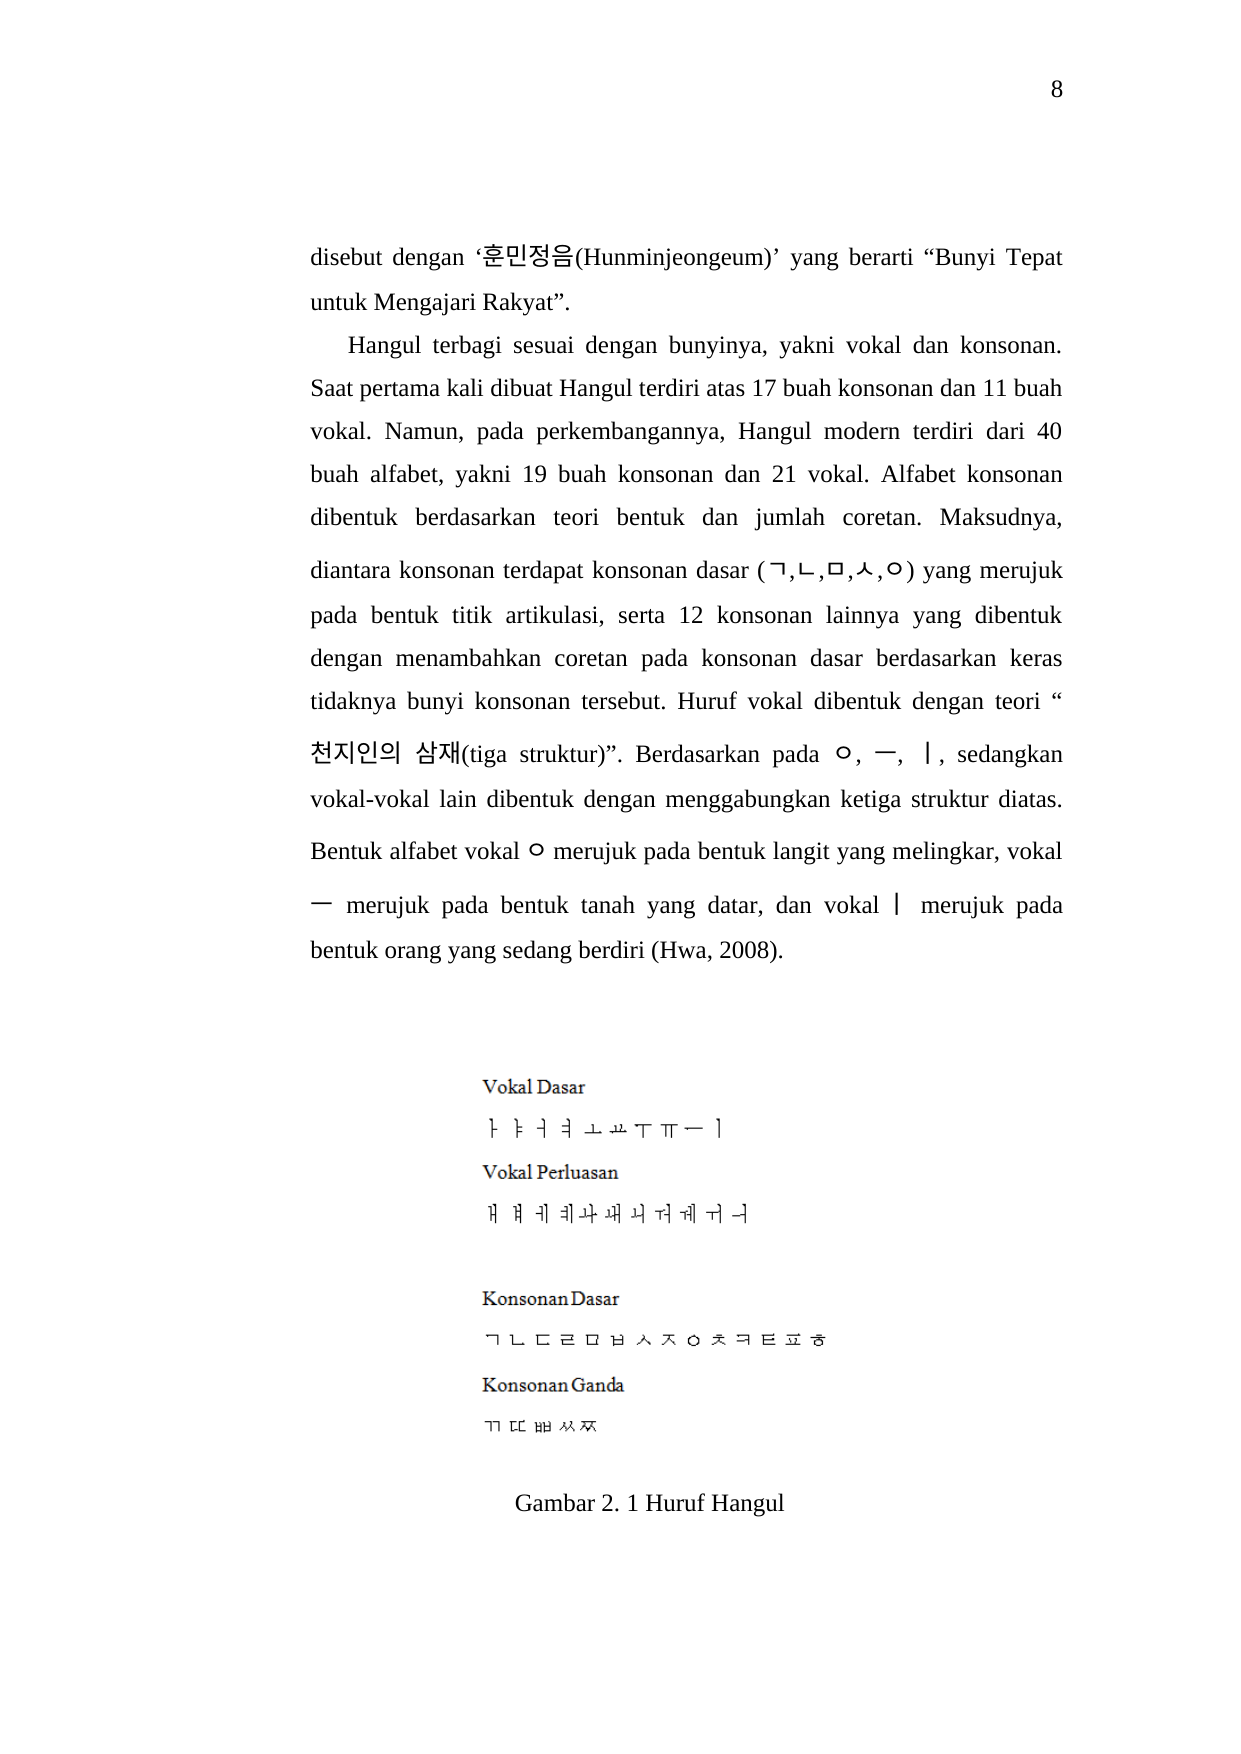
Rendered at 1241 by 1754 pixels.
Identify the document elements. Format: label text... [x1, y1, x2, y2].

text Gambar 2. 1 Huruf Hangul [236, 1488, 1063, 1516]
picture [461, 1065, 898, 1453]
list Hangul terbagi sesuai dengan bunyinya, yakni vokal dan konsonan. Saat pertama kali dibuat Hangul terdiri atas 17 buah konsonan dan 11 buah vokal. Namun, pada perkembangannya, Hangul modern terdiri dari 40 buah alfabet, yakni 19 buah konsonan dan 21 vokal. Alfabet konsonan dibentuk berdasarkan teori bentuk dan jumlah coretan. Maksudnya, diantara konsonan terdapat konsonan dasar (ㄱ,ㄴ,ㅁ,ㅅ,ㅇ) yang merujuk pada bentuk titik artikulasi, serta 12 konsonan lainnya yang dibentuk dengan menambahkan coretan pada konsonan dasar berdasarkan keras tidaknya bunyi konsonan tersebut. Huruf vokal dibentuk dengan teori “천지인의 삼재(tiga struktur)”. Berdasarkan pada ㅇ, ㅡ, ㅣ, sedangkan vokal-vokal lain dibentuk dengan menggabungkan ketiga struktur diatas. Bentuk alfabet vokalㅇmerujuk pada bentuk langit yang melingkar, vokalㅡ merujuk pada bentuk tanah yang datar, dan vokalㅣ merujuk pada bentuk orang yang sedang berdiri (Hwa, 2008). [310, 330, 1063, 964]
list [310, 236, 1063, 316]
